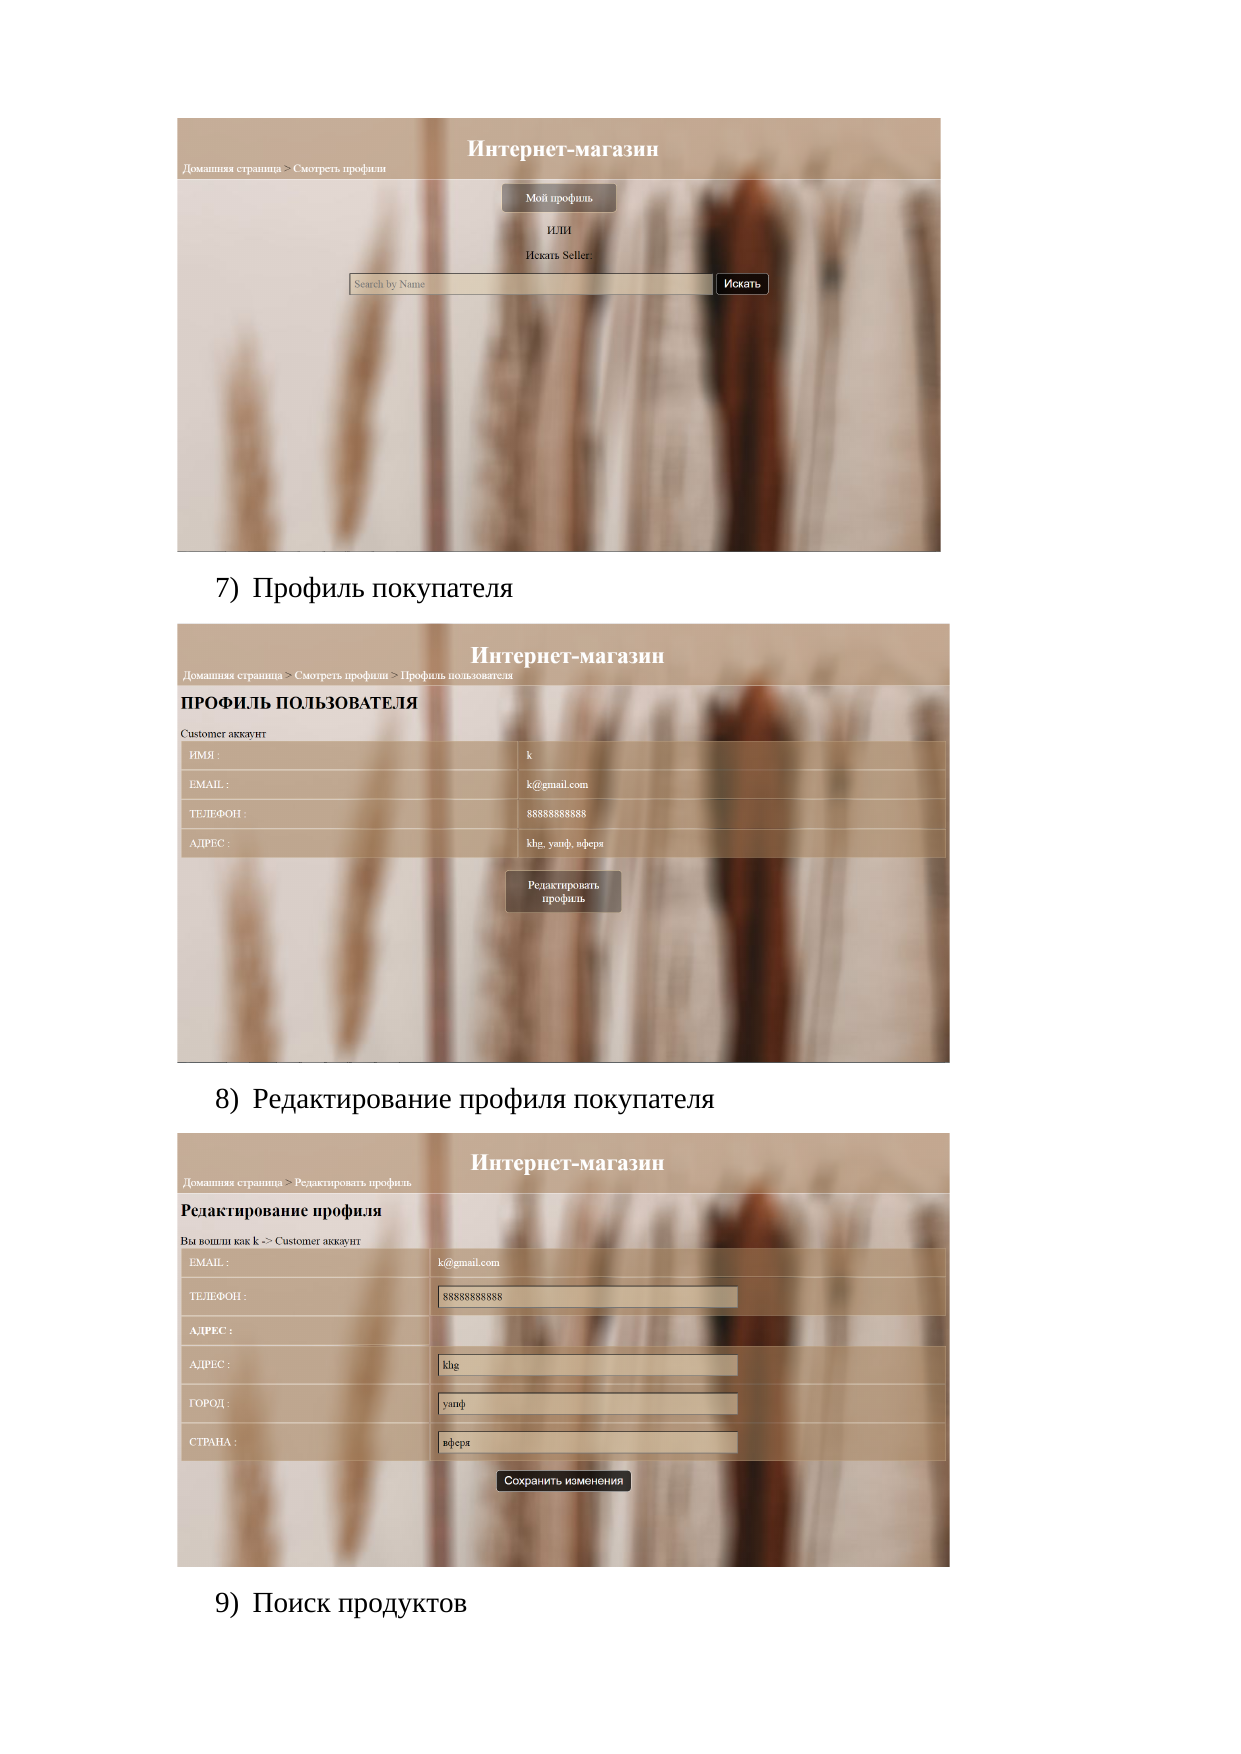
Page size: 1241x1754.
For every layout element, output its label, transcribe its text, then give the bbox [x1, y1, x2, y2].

picture [177, 1133, 950, 1567]
list Редактирование профиля покупателя [215, 1081, 1152, 1114]
list Поиск продуктов [215, 1586, 1152, 1619]
picture [177, 118, 941, 552]
list Профиль покупателя [215, 570, 1152, 604]
picture [177, 622, 950, 1063]
